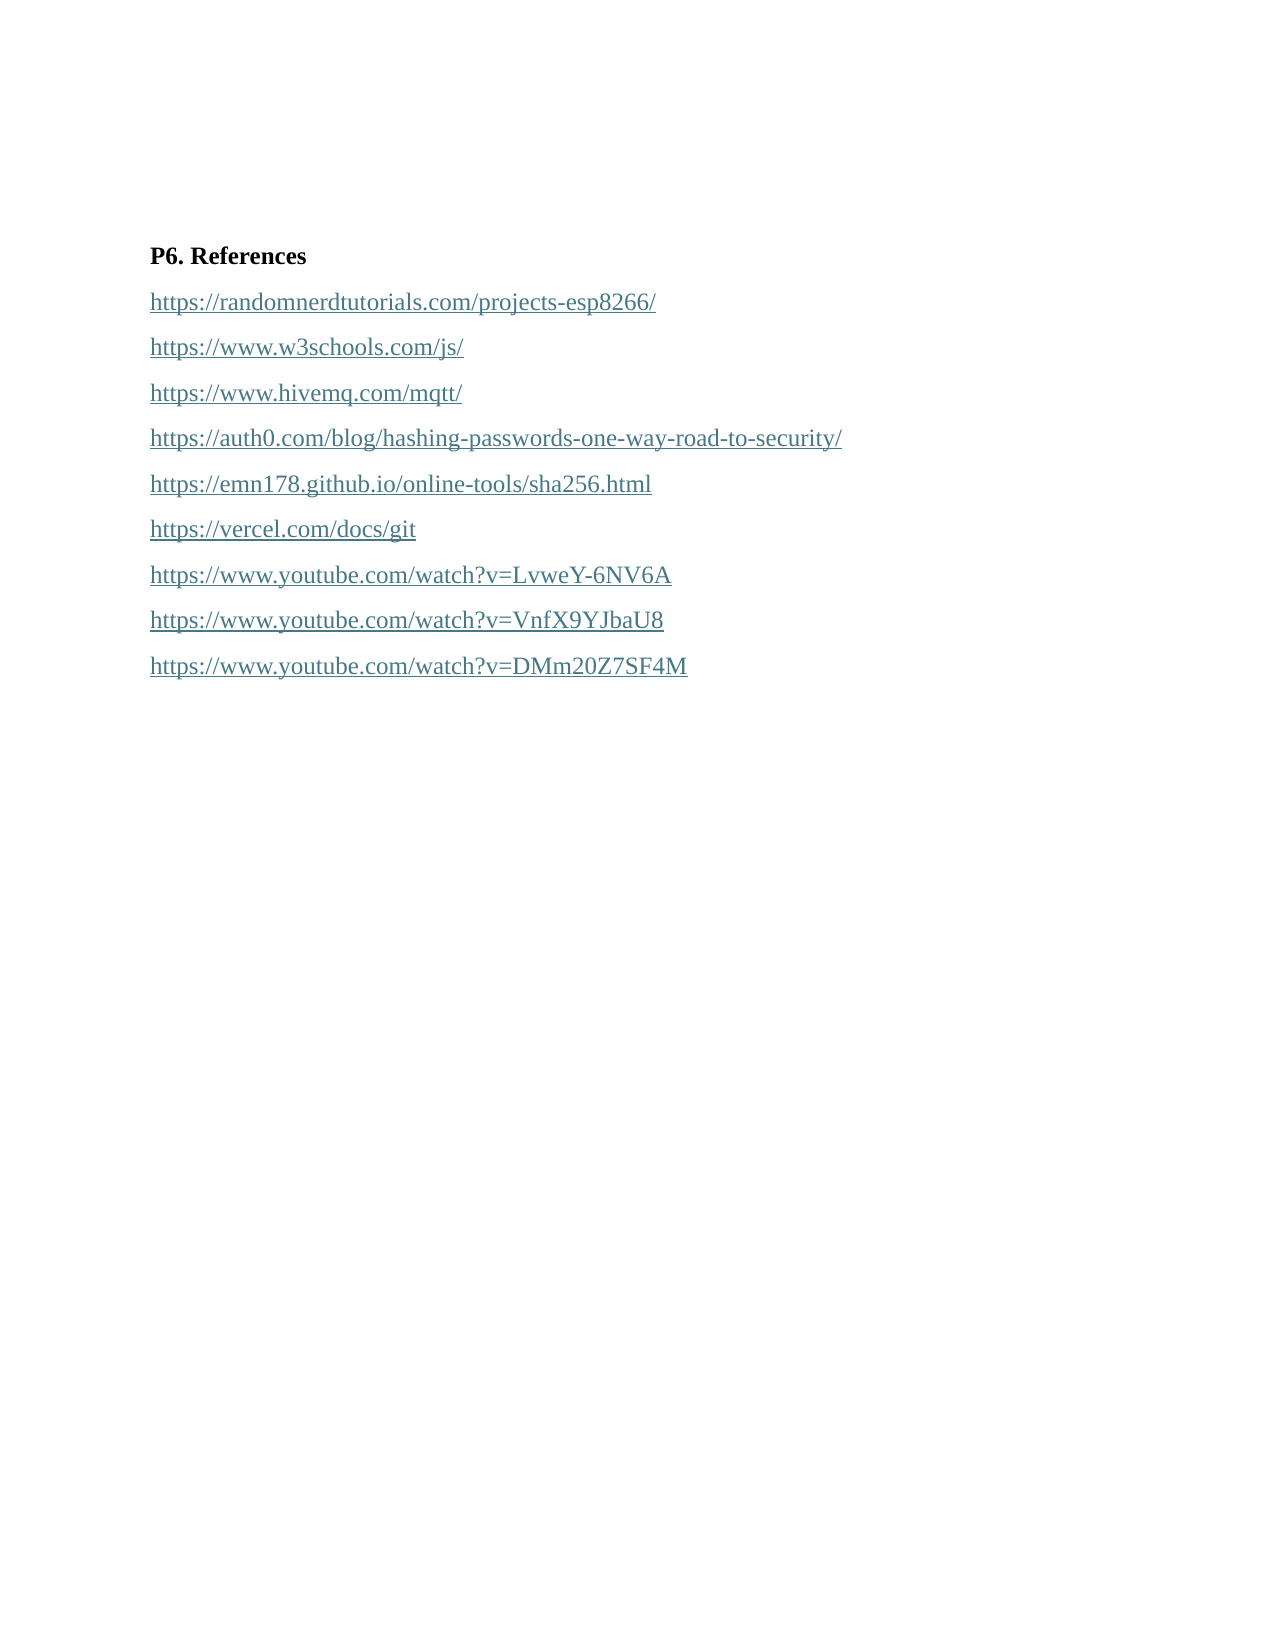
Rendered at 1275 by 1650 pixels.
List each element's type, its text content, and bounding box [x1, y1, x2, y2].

text https://www.hivemq.com/mqtt/ [150, 378, 1125, 406]
text https://vercel.com/docs/git [150, 514, 1125, 543]
text P6. References [150, 241, 1125, 270]
text https://www.youtube.com/watch?v=LvweY-6NV6A [150, 560, 1125, 588]
text https://emn178.github.io/online-tools/sha256.html [150, 469, 1125, 497]
text https://randomnerdtutorials.com/projects-esp8266/ [150, 287, 1125, 315]
text https://www.w3schools.com/js/ [150, 332, 1125, 361]
text https://auth0.com/blog/hashing-passwords-one-way-road-to-security/ [150, 423, 1125, 452]
text https://www.youtube.com/watch?v=DMm20Z7SF4M [150, 651, 1125, 679]
text https://www.youtube.com/watch?v=VnfX9YJbaU8 [150, 605, 1125, 634]
